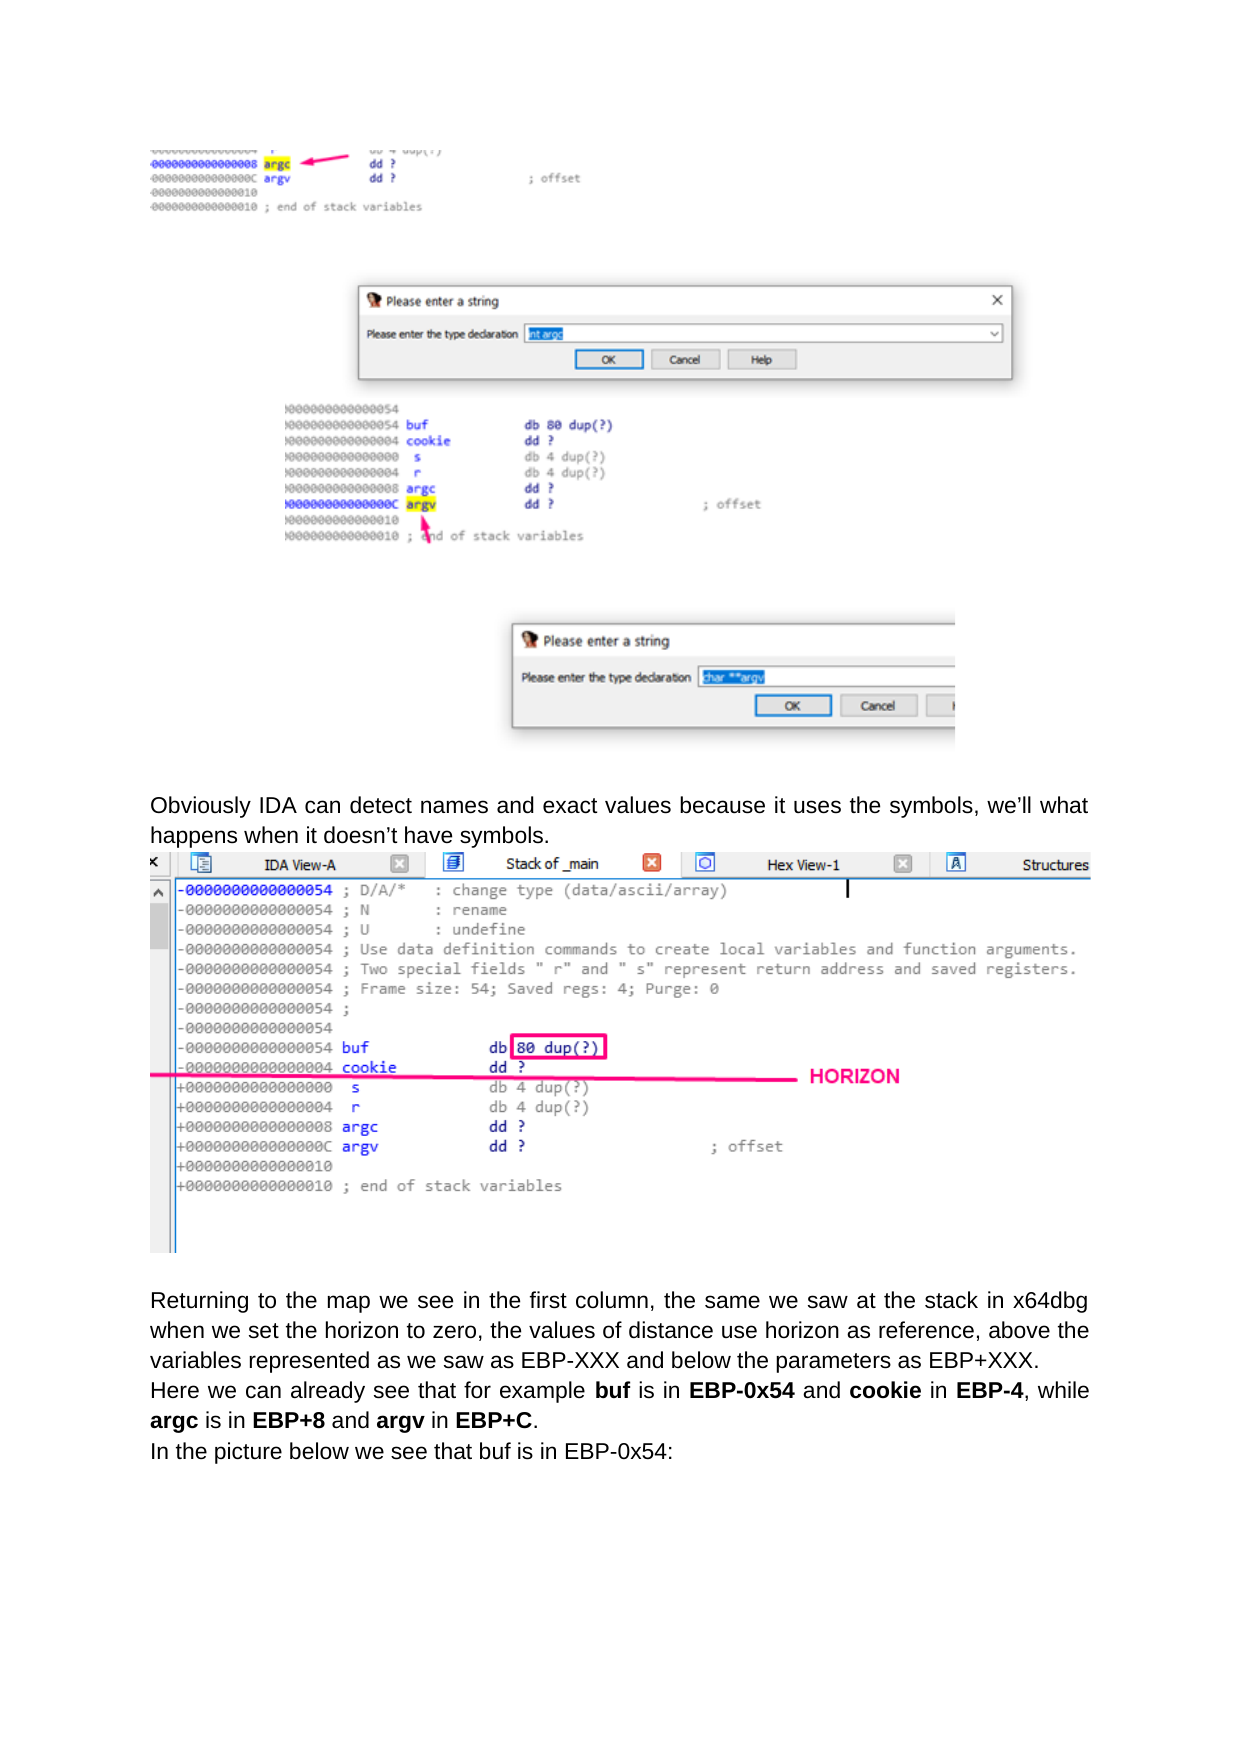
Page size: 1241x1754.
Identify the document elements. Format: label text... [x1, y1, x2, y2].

text Returning to the map we see in the first column, the same we saw at the stack in x64dbg when we set the horizon to zero, the values of distance use horizon as reference, above the variables represented as we saw as EBP-XXX and below the parameters as EBP+XXX. [150, 1287, 1090, 1373]
picture [150, 150, 1091, 398]
text Here we can already see that for example buf is in EBP-0x54 and cookie in EBP-4, while argc is in EBP+8 and argv in EBP+C. [150, 1377, 1090, 1434]
text In the picture below we see that buf is in EBP-0x54: [150, 1438, 1090, 1464]
picture [285, 401, 956, 758]
text Obviously IDA can detect names and exact values because it uses the symbols, we’ll what happens when it doesn’t have symbols. [150, 792, 1090, 849]
picture [150, 852, 1091, 1253]
